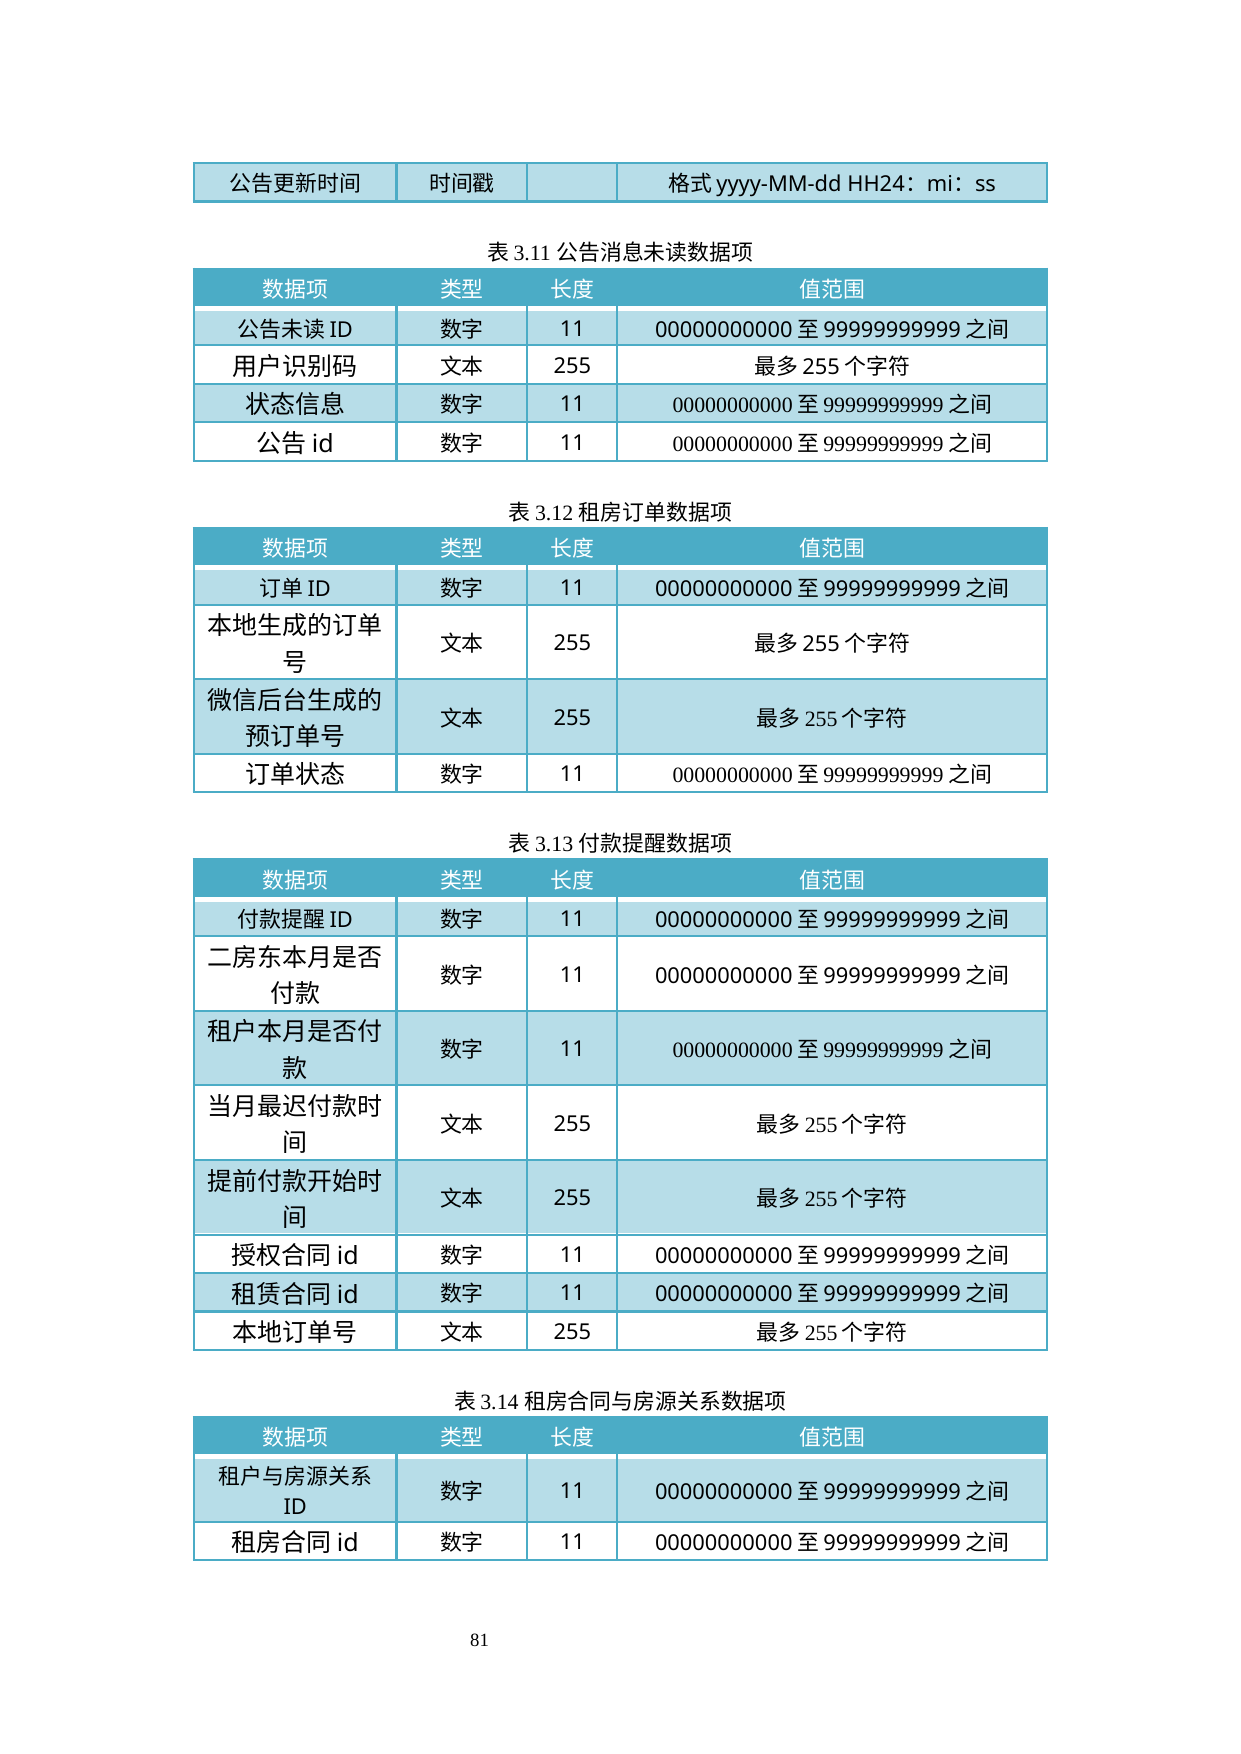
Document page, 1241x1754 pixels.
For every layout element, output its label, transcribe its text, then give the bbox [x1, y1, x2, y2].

table_header 长度 [528, 270, 616, 306]
table_cell 最多255个字符 [618, 346, 1046, 383]
table_cell 11 [528, 1236, 616, 1272]
table_cell 微信后台生成的预订单号 [195, 680, 395, 753]
table_cell 租房合同id [195, 1523, 395, 1559]
table_header 类型 [398, 860, 526, 897]
table_cell 11 [528, 423, 616, 460]
table_cell [528, 164, 616, 200]
table_cell 数字 [398, 311, 526, 344]
table_cell 00000000000至99999999999之间 [618, 1236, 1046, 1272]
table_cell 文本 [398, 680, 526, 753]
table_cell 11 [528, 570, 616, 604]
table_cell 文本 [398, 606, 526, 678]
table_cell 11 [528, 311, 616, 344]
table_cell 00000000000至99999999999之间 [618, 1459, 1046, 1521]
table_header 类型 [398, 529, 526, 565]
table_cell 提前付款开始时间 [195, 1161, 395, 1233]
table_cell 数字 [398, 1523, 526, 1559]
table_cell 00000000000至99999999999之间 [618, 902, 1046, 935]
table_cell 00000000000至99999999999之间 [618, 1274, 1046, 1310]
table_cell 00000000000至99999999999之间 [618, 937, 1046, 1010]
table_cell 文本 [398, 346, 526, 383]
table_cell 255 [528, 606, 616, 678]
table_cell 最多255个字符 [618, 1313, 1046, 1349]
table_header 值范围 [618, 529, 1046, 565]
table_header 值范围 [618, 270, 1046, 306]
table_cell 公告更新时间 [195, 164, 395, 200]
table_cell 公告未读ID [195, 311, 395, 344]
table_cell 255 [528, 680, 616, 753]
table_cell 数字 [398, 385, 526, 421]
table_cell 数字 [398, 1459, 526, 1521]
table_cell 00000000000至99999999999之间 [618, 570, 1046, 604]
table_cell 数字 [398, 1236, 526, 1272]
text 表3.11 公告消息未读数据项 [187, 235, 1053, 267]
table_cell 授权合同id [195, 1236, 395, 1272]
table_cell 255 [528, 346, 616, 383]
table_cell 租户本月是否付款 [195, 1012, 395, 1084]
table_cell 本地订单号 [195, 1313, 395, 1349]
table_cell 最多255个字符 [618, 1086, 1046, 1159]
table_cell 11 [528, 755, 616, 791]
text 表3.12 租房订单数据项 [187, 494, 1053, 527]
table_cell 文本 [398, 1313, 526, 1349]
table_header 数据项 [195, 529, 395, 565]
table_cell 11 [528, 1274, 616, 1310]
table_cell 最多255个字符 [618, 680, 1046, 753]
text 表3.14 租房合同与房源关系数据项 [187, 1383, 1053, 1416]
table_cell 当月最迟付款时间 [195, 1086, 395, 1159]
table_cell 255 [528, 1161, 616, 1233]
table_cell 数字 [398, 423, 526, 460]
table_cell 数字 [398, 902, 526, 935]
table_header 长度 [528, 529, 616, 565]
table_cell 11 [528, 1523, 616, 1559]
table_cell 数字 [398, 1274, 526, 1310]
table_header 值范围 [618, 860, 1046, 897]
table_cell 00000000000至99999999999之间 [618, 755, 1046, 791]
table_header 值范围 [618, 1418, 1046, 1454]
table_cell 11 [528, 1459, 616, 1521]
table_cell 00000000000至99999999999之间 [618, 423, 1046, 460]
table_cell 用户识别码 [195, 346, 395, 383]
table_header 数据项 [195, 1418, 395, 1454]
table_cell 11 [528, 1012, 616, 1084]
table_cell 00000000000至99999999999之间 [618, 311, 1046, 344]
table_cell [618, 164, 1046, 200]
table_header 数据项 [195, 270, 395, 306]
table_cell 数字 [398, 1012, 526, 1084]
table_header 类型 [398, 1418, 526, 1454]
table_header 类型 [398, 270, 526, 306]
table_header 长度 [528, 860, 616, 897]
table_cell 租户与房源关系ID [195, 1459, 395, 1521]
table_cell 租赁合同id [195, 1274, 395, 1310]
table_cell 数字 [398, 755, 526, 791]
table_header 数据项 [195, 860, 395, 897]
table_cell 公告id [195, 423, 395, 460]
table_cell 订单状态 [195, 755, 395, 791]
table_cell 最多255个字符 [618, 1161, 1046, 1233]
table_cell 255 [528, 1086, 616, 1159]
table_cell 付款提醒ID [195, 902, 395, 935]
table_cell 00000000000至99999999999之间 [618, 1012, 1046, 1084]
table_cell 最多255个字符 [618, 606, 1046, 678]
table_cell 本地生成的订单号 [195, 606, 395, 678]
table_cell 文本 [398, 1161, 526, 1233]
table_cell 数字 [398, 570, 526, 604]
table_cell 文本 [398, 1086, 526, 1159]
table_cell 二房东本月是否付款 [195, 937, 395, 1010]
table_header 长度 [528, 1418, 616, 1454]
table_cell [618, 1523, 1046, 1559]
table_cell 11 [528, 385, 616, 421]
table_cell 状态信息 [195, 385, 395, 421]
table_cell 255 [528, 1313, 616, 1349]
table_cell 时间戳 [398, 164, 526, 200]
table_cell 11 [528, 937, 616, 1010]
table_cell 数字 [398, 937, 526, 1010]
text 表3.13 付款提醒数据项 [187, 826, 1053, 858]
table_cell 11 [528, 902, 616, 935]
table_cell 订单ID [195, 570, 395, 604]
table_cell 00000000000至99999999999之间 [618, 385, 1046, 421]
